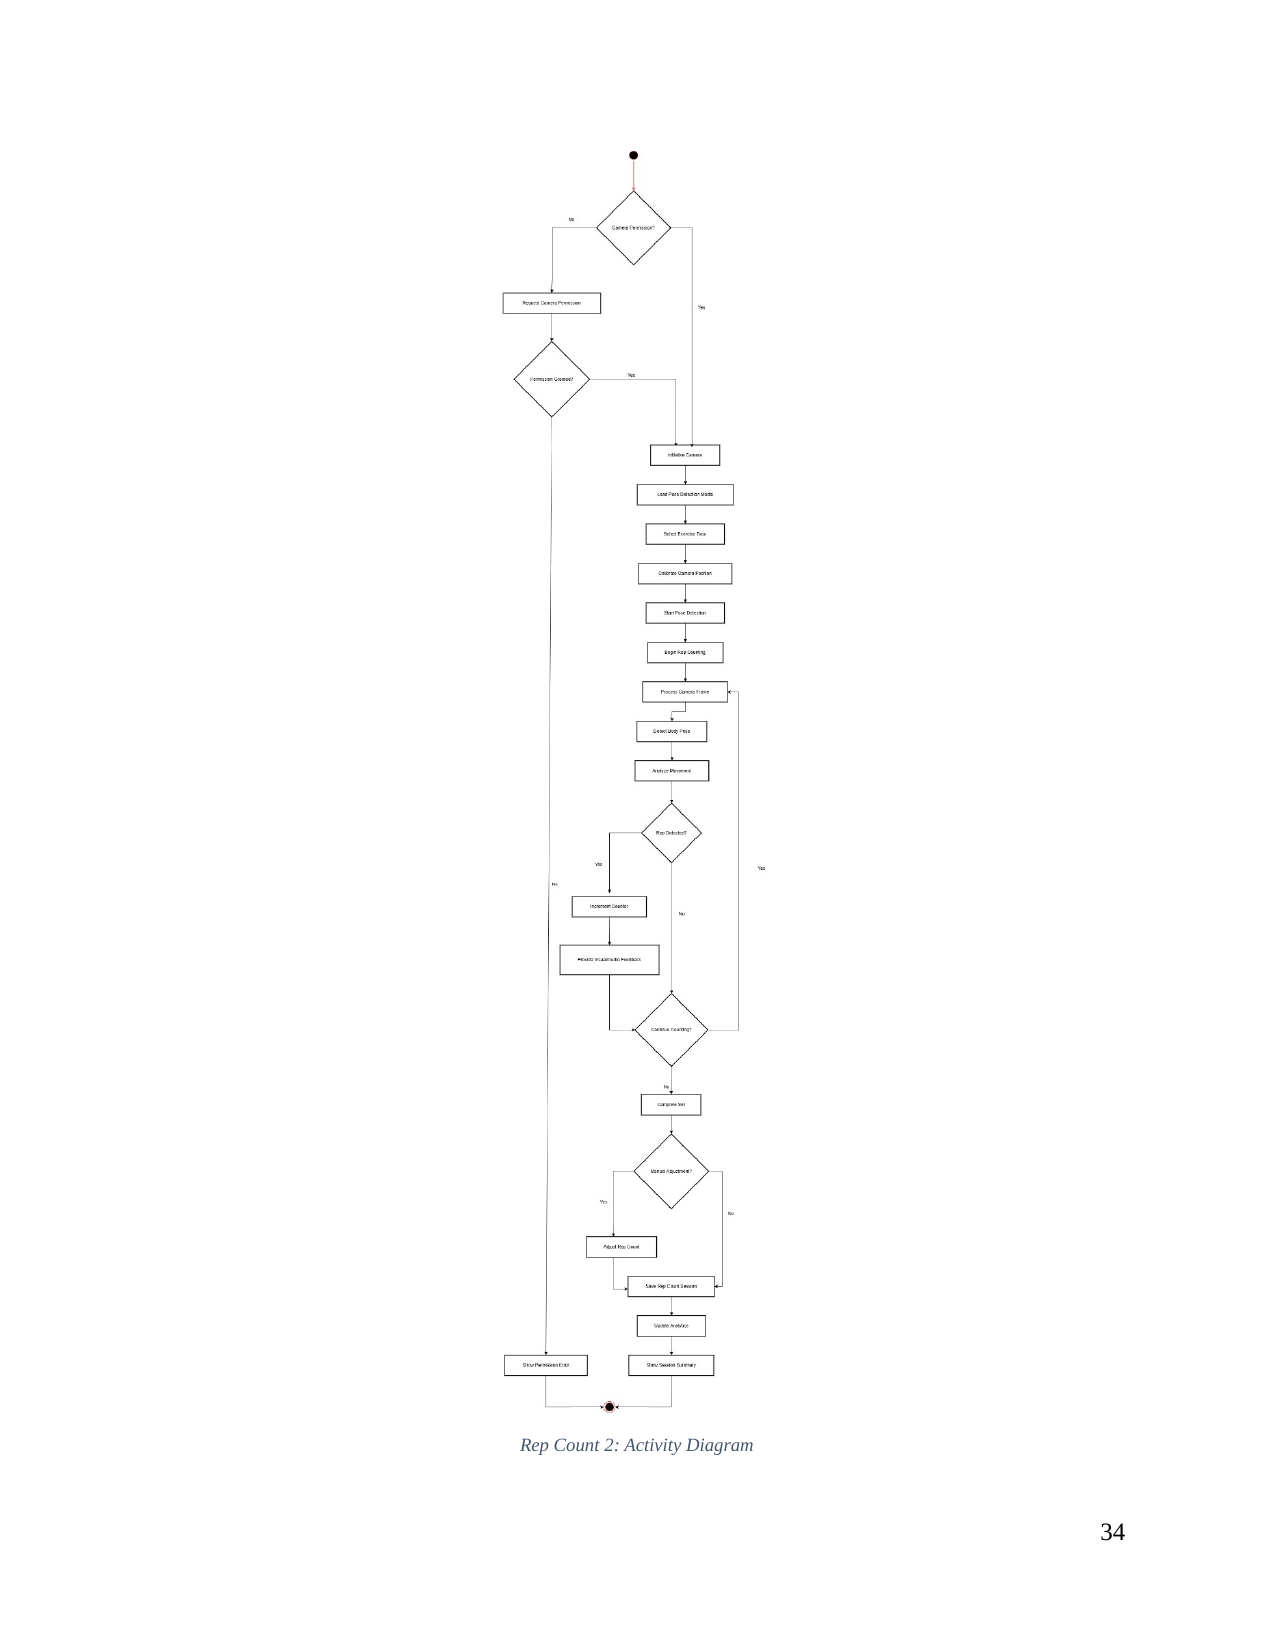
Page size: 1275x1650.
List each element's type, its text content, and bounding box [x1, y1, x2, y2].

picture [502, 150, 773, 1413]
text Rep Count 2: Activity Diagram [150, 1433, 1125, 1455]
